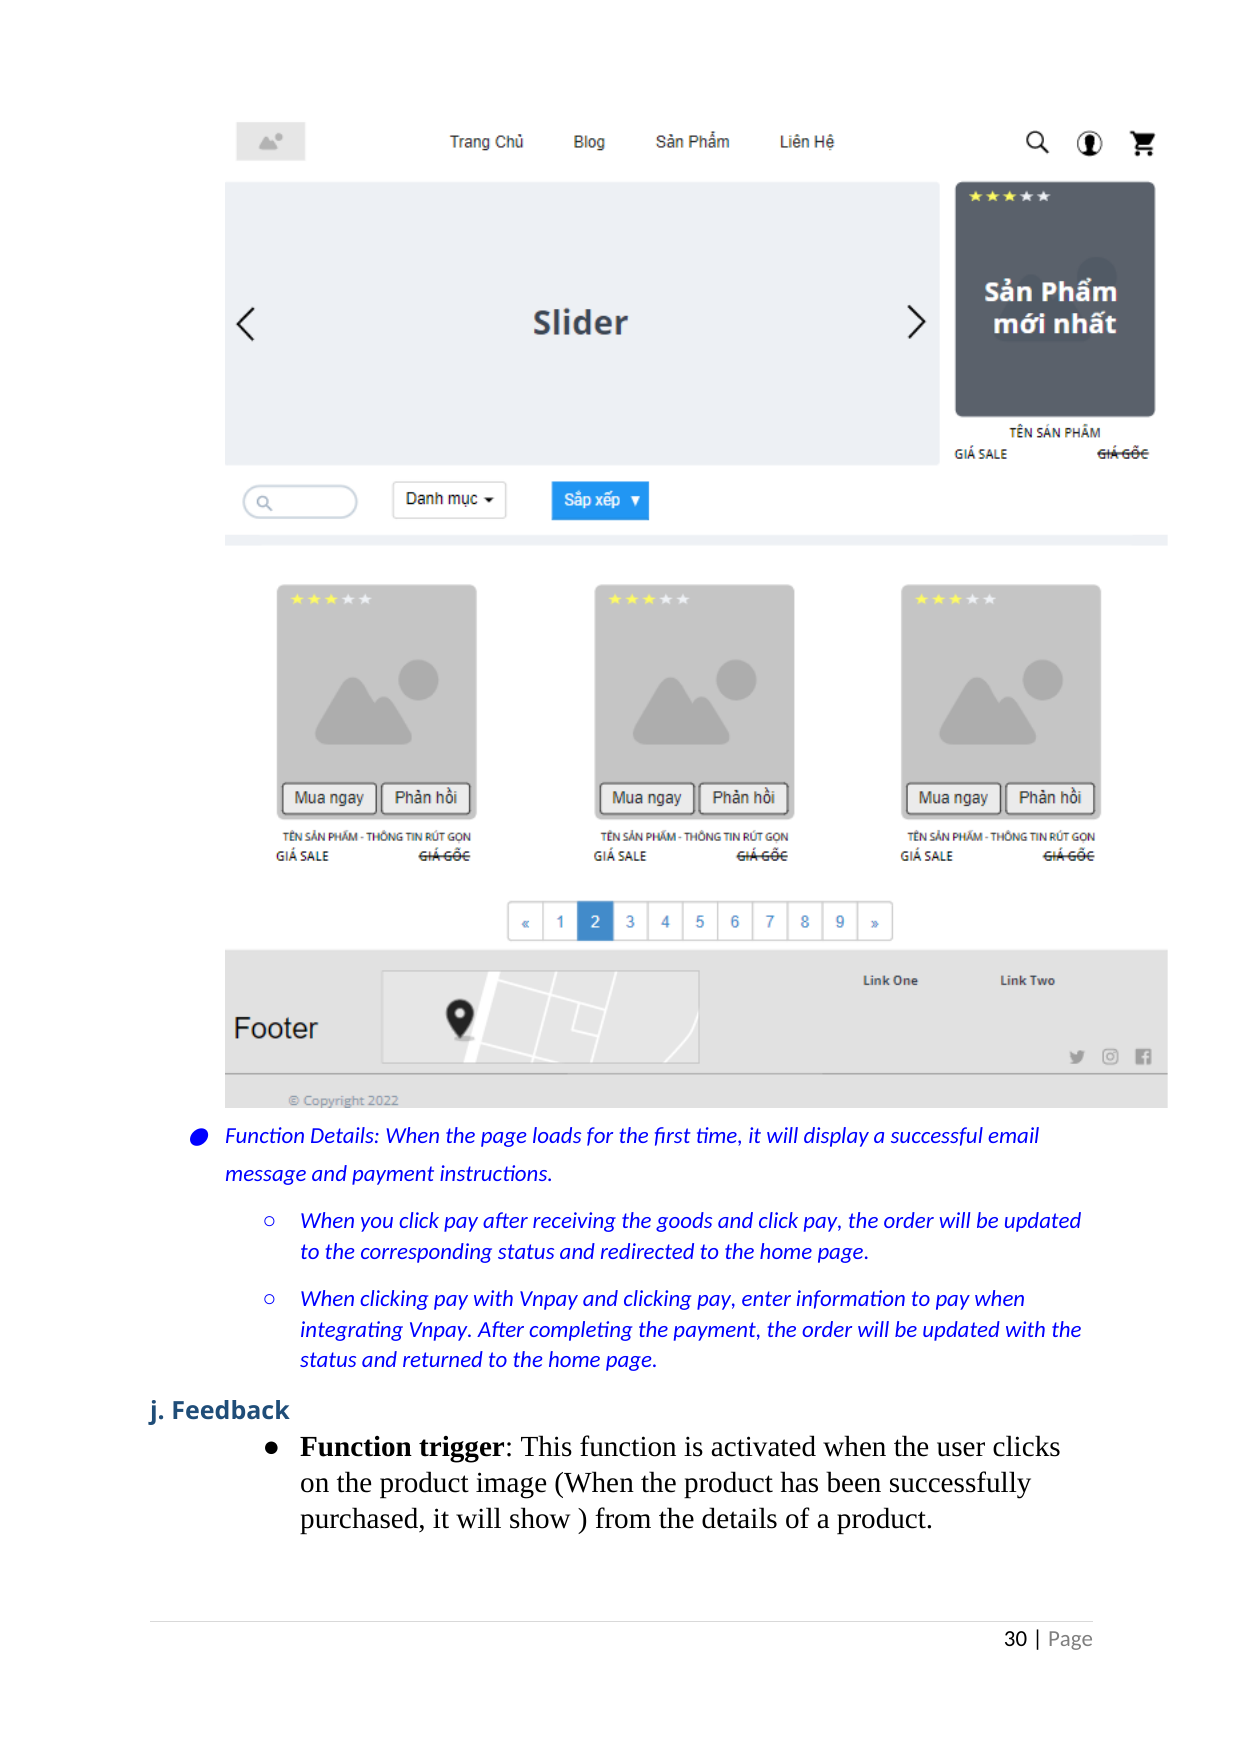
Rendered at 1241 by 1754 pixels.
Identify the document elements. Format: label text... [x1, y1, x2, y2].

picture [225, 117, 1168, 1108]
subtitle j. Feedback [150, 1392, 1093, 1426]
list Function Details: When the page loads for the first time, it will display a successful email message and payment instructions. [187, 1110, 1093, 1187]
list When you click pay after receiving the goods and click pay, the order will be updated to the corresponding status and redirected to the home page. [262, 1206, 1093, 1265]
list Function trigger: This function is activated when the user clicks on the product image (When the product has been successfully purchased, it will show ) from the details of a product. [262, 1429, 1093, 1535]
list When clicking pay with Vnpay and clicking pay, enter information to pay when integrating Vnpay. After completing the payment, the order will be updated with the status and returned to the home page. [262, 1284, 1093, 1373]
